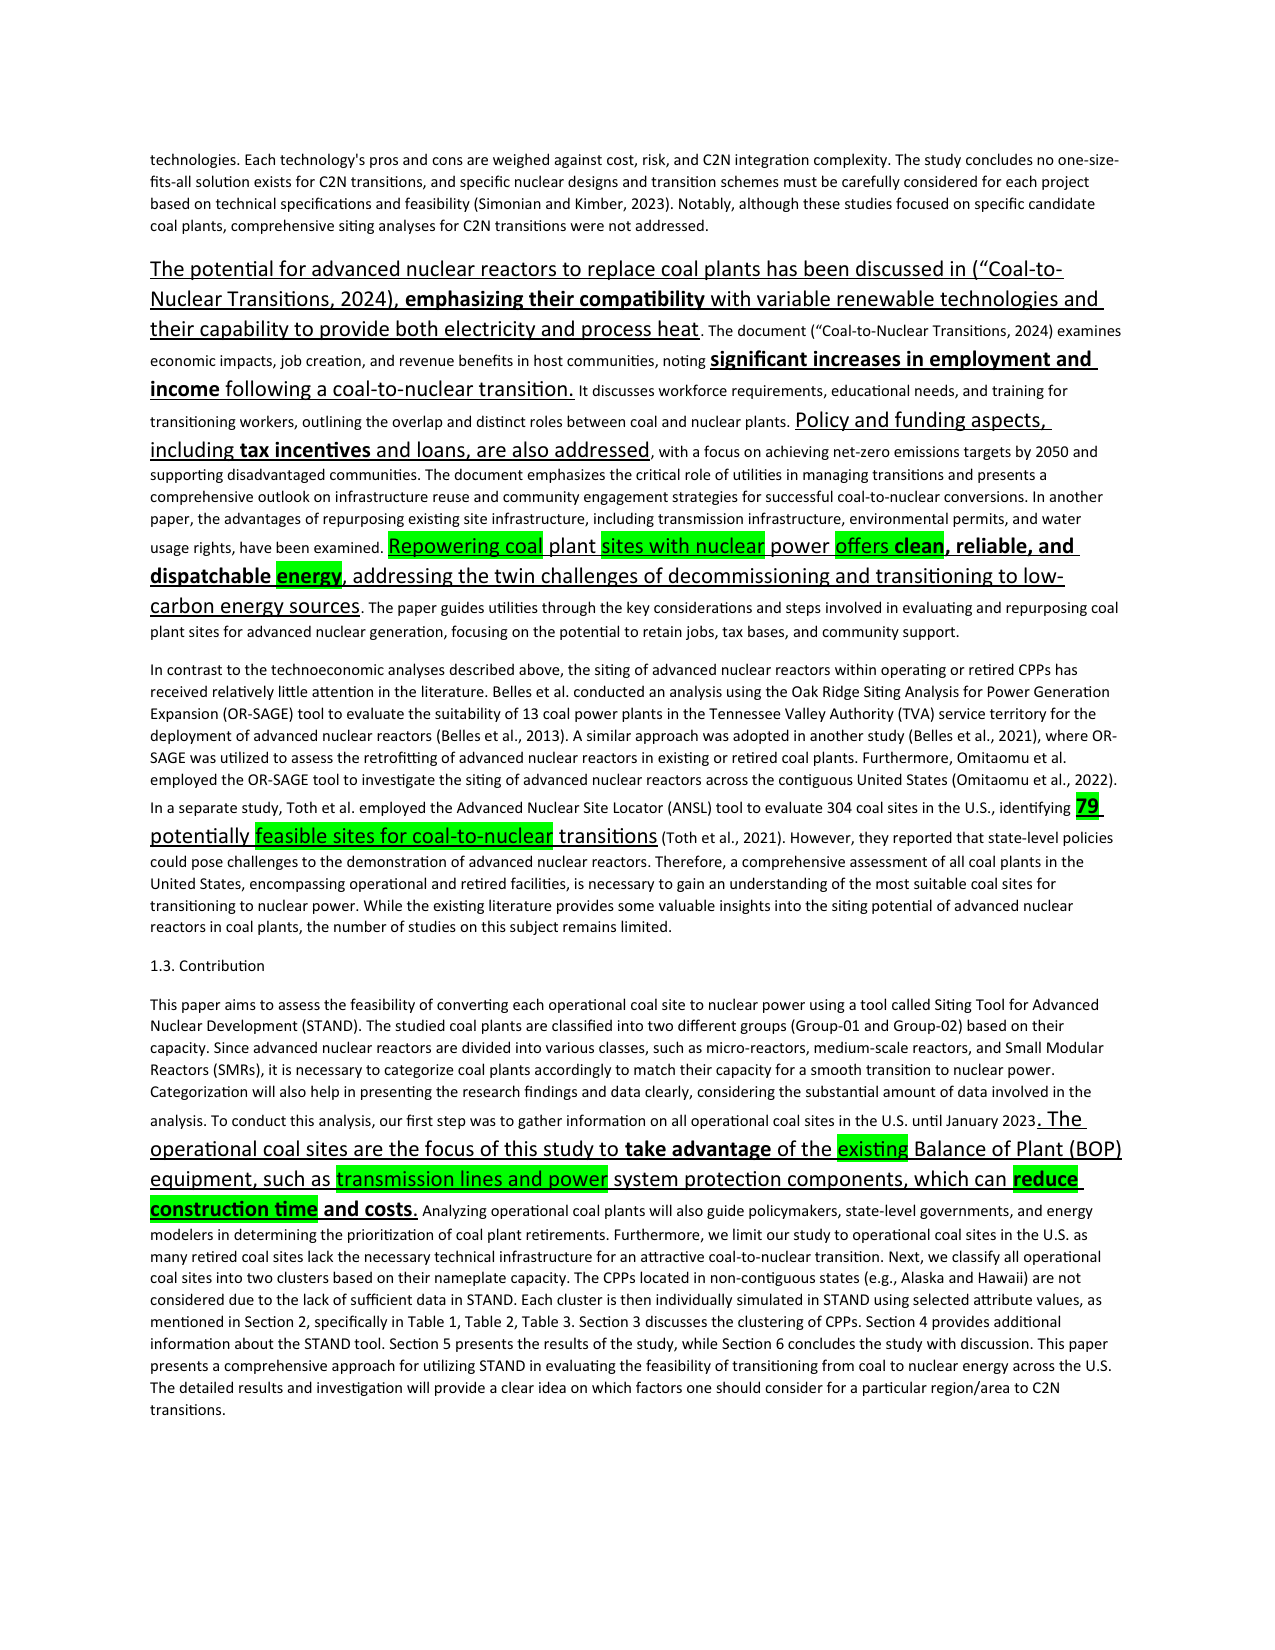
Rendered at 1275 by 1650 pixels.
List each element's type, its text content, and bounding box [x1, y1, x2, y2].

text In contrast to the technoeconomic analyses described above, the siting of advanced nuclear reactors within operating or retired CPPs has received relatively little attention in the literature. Belles et al. conducted an analysis using the Oak Ridge Siting Analysis for Power Generation Expansion (OR-SAGE) tool to evaluate the suitability of 13 coal power plants in the Tennessee Valley Authority (TVA) service territory for the deployment of advanced nuclear reactors (Belles et al., 2013). A similar approach was adopted in another study (Belles et al., 2021), where OR-SAGE was utilized to assess the retrofitting of advanced nuclear reactors in existing or retired coal plants. Furthermore, Omitaomu et al. employed the OR-SAGE tool to investigate the siting of advanced nuclear reactors across the contiguous United States (Omitaomu et al., 2022). In a separate study, Toth et al. employed the Advanced Nuclear Site Locator (ANSL) tool to evaluate 304 coal sites in the U.S., identifying 79 potentially feasible sites for coal-to-nuclear transitions (Toth et al., 2021). However, they reported that state-level policies could pose challenges to the demonstration of advanced nuclear reactors. Therefore, a comprehensive assessment of all coal plants in the United States, encompassing operational and retired facilities, is necessary to gain an understanding of the most suitable coal sites for transitioning to nuclear power. While the existing literature provides some valuable insights into the siting potential of advanced nuclear reactors in coal plants, the number of studies on this subject remains limited. [150, 660, 1125, 937]
text 1.3. Contribution [150, 956, 1125, 976]
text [150, 150, 1125, 236]
text The potential for advanced nuclear reactors to replace coal plants has been discussed in (“Coal-to-Nuclear Transitions, 2024), emphasizing their compatibility with variable renewable technologies and their capability to provide both electricity and process heat. The document (“Coal-to-Nuclear Transitions, 2024) examines economic impacts, job creation, and revenue benefits in host communities, noting significant increases in employment and income following a coal-to-nuclear transition. It discusses workforce requirements, educational needs, and training for transitioning workers, outlining the overlap and distinct roles between coal and nuclear plants. Policy and funding aspects, including tax incentives and loans, are also addressed, with a focus on achieving net-zero emissions targets by 2050 and supporting disadvantaged communities. The document emphasizes the critical role of utilities in managing transitions and presents a comprehensive outlook on infrastructure reuse and community engagement strategies for successful coal-to-nuclear conversions. In another paper, the advantages of repurposing existing site infrastructure, including transmission infrastructure, environmental permits, and water usage rights, have been examined. Repowering coal plant sites with nuclear power offers clean, reliable, and dispatchable energy, addressing the twin challenges of decommissioning and transitioning to low-carbon energy sources. The paper guides utilities through the key considerations and steps involved in evaluating and repurposing coal plant sites for advanced nuclear generation, focusing on the potential to retain jobs, tax bases, and community support. [150, 254, 1125, 642]
text This paper aims to assess the feasibility of converting each operational coal site to nuclear power using a tool called Siting Tool for Advanced Nuclear Development (STAND). The studied coal plants are classified into two different groups (Group-01 and Group-02) based on their capacity. Since advanced nuclear reactors are divided into various classes, such as micro-reactors, medium-scale reactors, and Small Modular Reactors (SMRs), it is necessary to categorize coal plants accordingly to match their capacity for a smooth transition to nuclear power. Categorization will also help in presenting the research findings and data clearly, considering the substantial amount of data involved in the analysis. To conduct this analysis, our first step was to gather information on all operational coal sites in the U.S. until January 2023. The operational coal sites are the focus of this study to take advantage of the existing Balance of Plant (BOP) equipment, such as transmission lines and power system protection components, which can reduce construction time and costs. Analyzing operational coal plants will also guide policymakers, state-level governments, and energy modelers in determining the prioritization of coal plant retirements. Furthermore, we limit our study to operational coal sites in the U.S. as many retired coal sites lack the necessary technical infrastructure for an attractive coal-to-nuclear transition. Next, we classify all operational coal sites into two clusters based on their nameplate capacity. The CPPs located in non-contiguous states (e.g., Alaska and Hawaii) are not considered due to the lack of sufficient data in STAND. Each cluster is then individually simulated in STAND using selected attribute values, as mentioned in Section 2, specifically in Table 1, Table 2, Table 3. Section 3 discusses the clustering of CPPs. Section 4 provides additional information about the STAND tool. Section 5 presents the results of the study, while Section 6 concludes the study with discussion. This paper presents a comprehensive approach for utilizing STAND in evaluating the feasibility of transitioning from coal to nuclear energy across the U.S. The detailed results and investigation will provide a clear idea on which factors one should consider for a particular region/area to C2N transitions. [150, 994, 1125, 1420]
